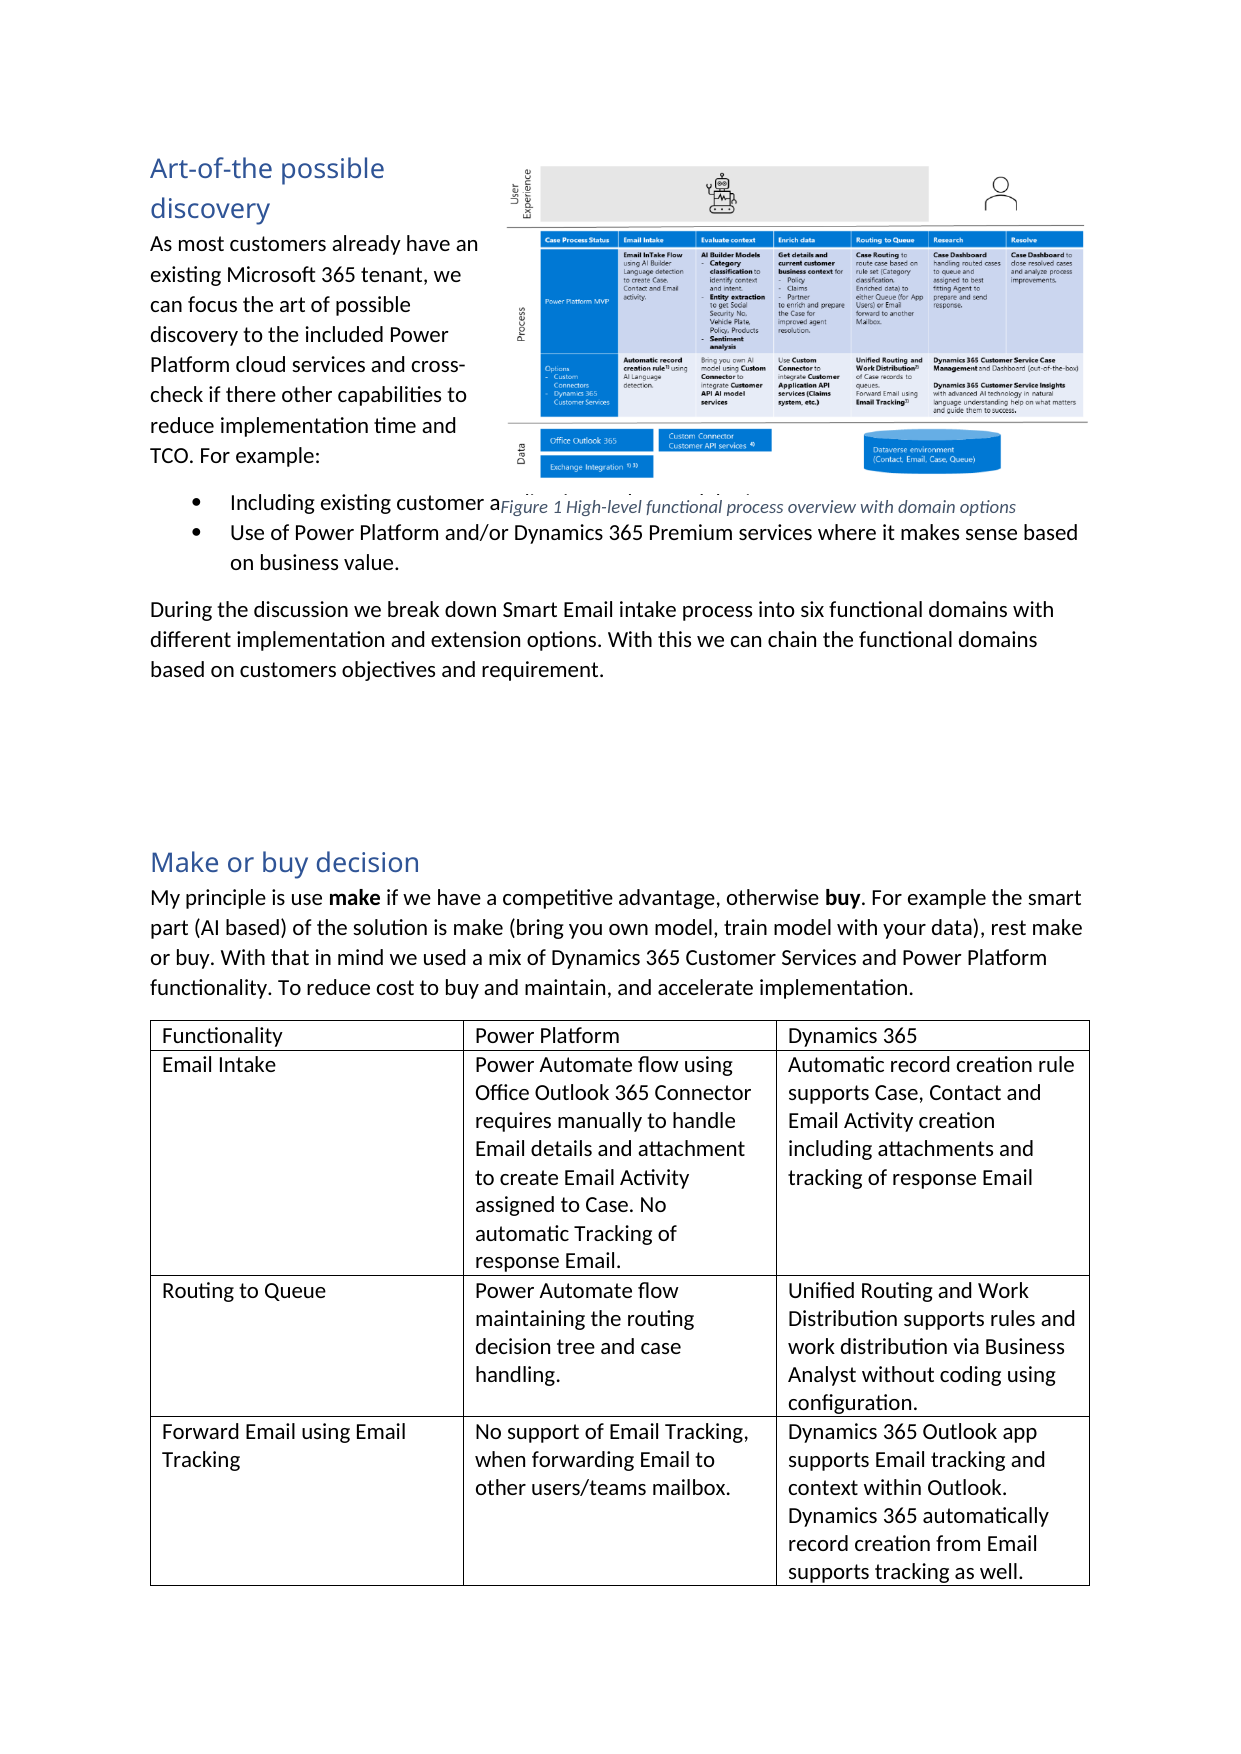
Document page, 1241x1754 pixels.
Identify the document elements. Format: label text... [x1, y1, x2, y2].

text As most customers already have an existing Microsoft 365 tenant, we can focus the art of possible discovery to the included Power Platform cloud services and cross-check if there other capabilities to reduce implementation time and TCO. For example: [150, 229, 500, 469]
table_header Functionality [151, 1021, 463, 1049]
table_header Power Platform [464, 1021, 776, 1049]
table_cell Forward Email using Email Tracking [151, 1417, 463, 1585]
table_cell Power Automate flow maintaining the routing decision tree and case handling. [464, 1276, 776, 1416]
list Use of Power Platform and/or Dynamics 365 Premium services where it makes sense based on business value. [192, 518, 1090, 576]
table_header Dynamics 365 [777, 1021, 1089, 1049]
table_cell Dynamics 365 Outlook app supports Email tracking and context within Outlook. Dynamics 365 automatically record creation from Email supports tracking as well. [777, 1417, 1089, 1585]
list Including existing customer application and AI models via API management. [192, 488, 1090, 516]
table_cell Automatic record creation rule supports Case, Contact and Email Activity creation including attachments and tracking of response Email [777, 1051, 1089, 1275]
text My principle is use make if we have a competitive advantage, otherwise buy. For example the smart part (AI based) of the solution is make (bring you own model, train model with your data), rest make or buy. With that in mind we used a mix of Dynamics 365 Customer Services and Power Platform functionality. To reduce cost to buy and maintain, and accelerate implementation. [150, 883, 1090, 1002]
table_cell Email Intake [151, 1051, 463, 1275]
table_cell Unified Routing and Work Distribution supports rules and work distribution via Business Analyst without coding using configuration. [777, 1276, 1089, 1416]
table_cell No support of Email Tracking, when forwarding Email to other users/teams mailbox. [464, 1417, 776, 1585]
subtitle Make or buy decision [150, 843, 1090, 880]
picture [500, 156, 1091, 486]
table_cell Power Automate flow using Office Outlook 365 Connector requires manually to handle Email details and attachment to create Email Activity assigned to Case. No automatic Tracking of response Email. [464, 1051, 776, 1275]
text During the discussion we break down Smart Email intake process into six functional domains with different implementation and extension options. With this we can chain the functional domains based on customers objectives and requirement. [150, 595, 1090, 684]
table_cell Routing to Queue [151, 1276, 463, 1416]
subtitle Art-of-the possible discovery [150, 150, 1090, 227]
